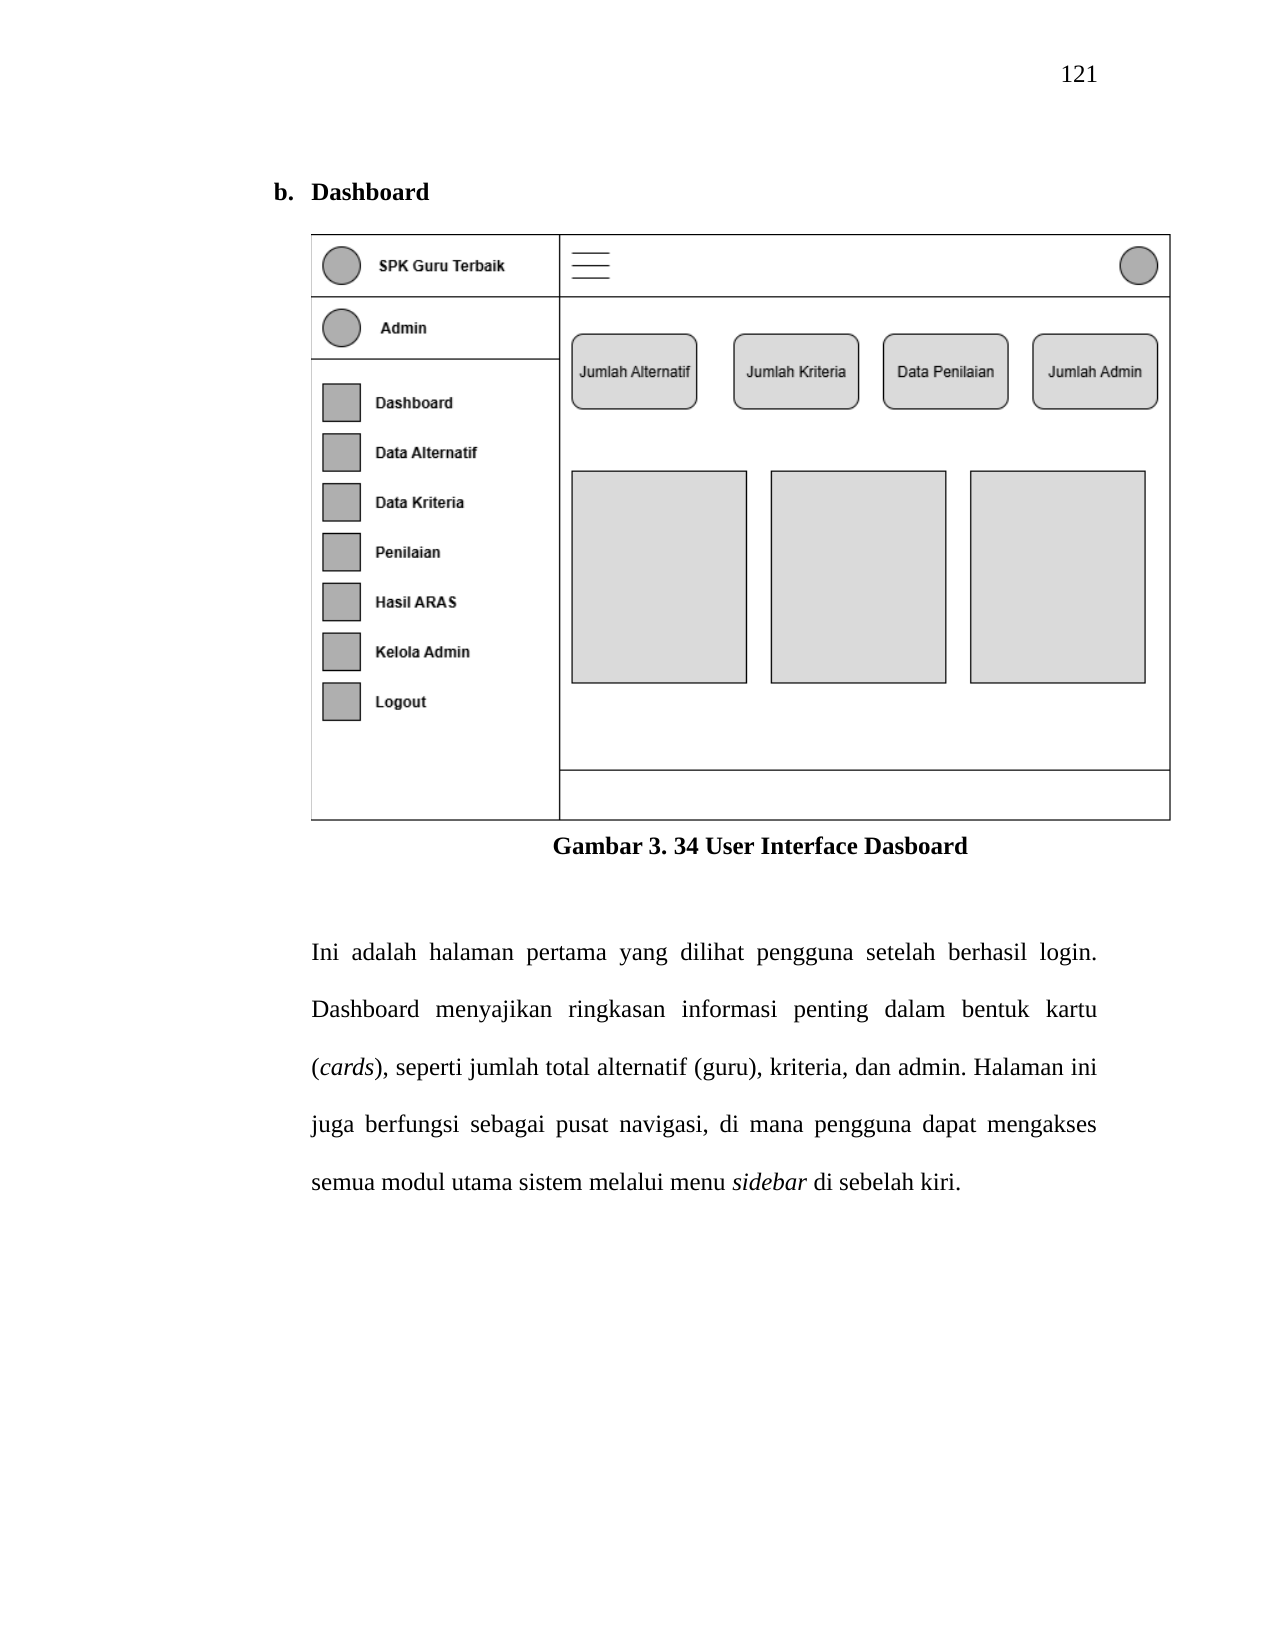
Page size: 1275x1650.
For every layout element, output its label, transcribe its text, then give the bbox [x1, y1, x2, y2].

list Dashboard [274, 177, 1098, 206]
picture [311, 234, 1172, 822]
list Ini adalah halaman pertama yang dilihat pengguna setelah berhasil login. Dashboard menyajikan ringkasan informasi penting dalam bentuk kartu (cards), seperti jumlah total alternatif (guru), kriteria, dan admin. Halaman ini juga berfungsi sebagai pusat navigasi, di mana pengguna dapat mengakses semua modul utama sistem melalui menu sidebar di sebelah kiri. [311, 937, 1098, 1196]
